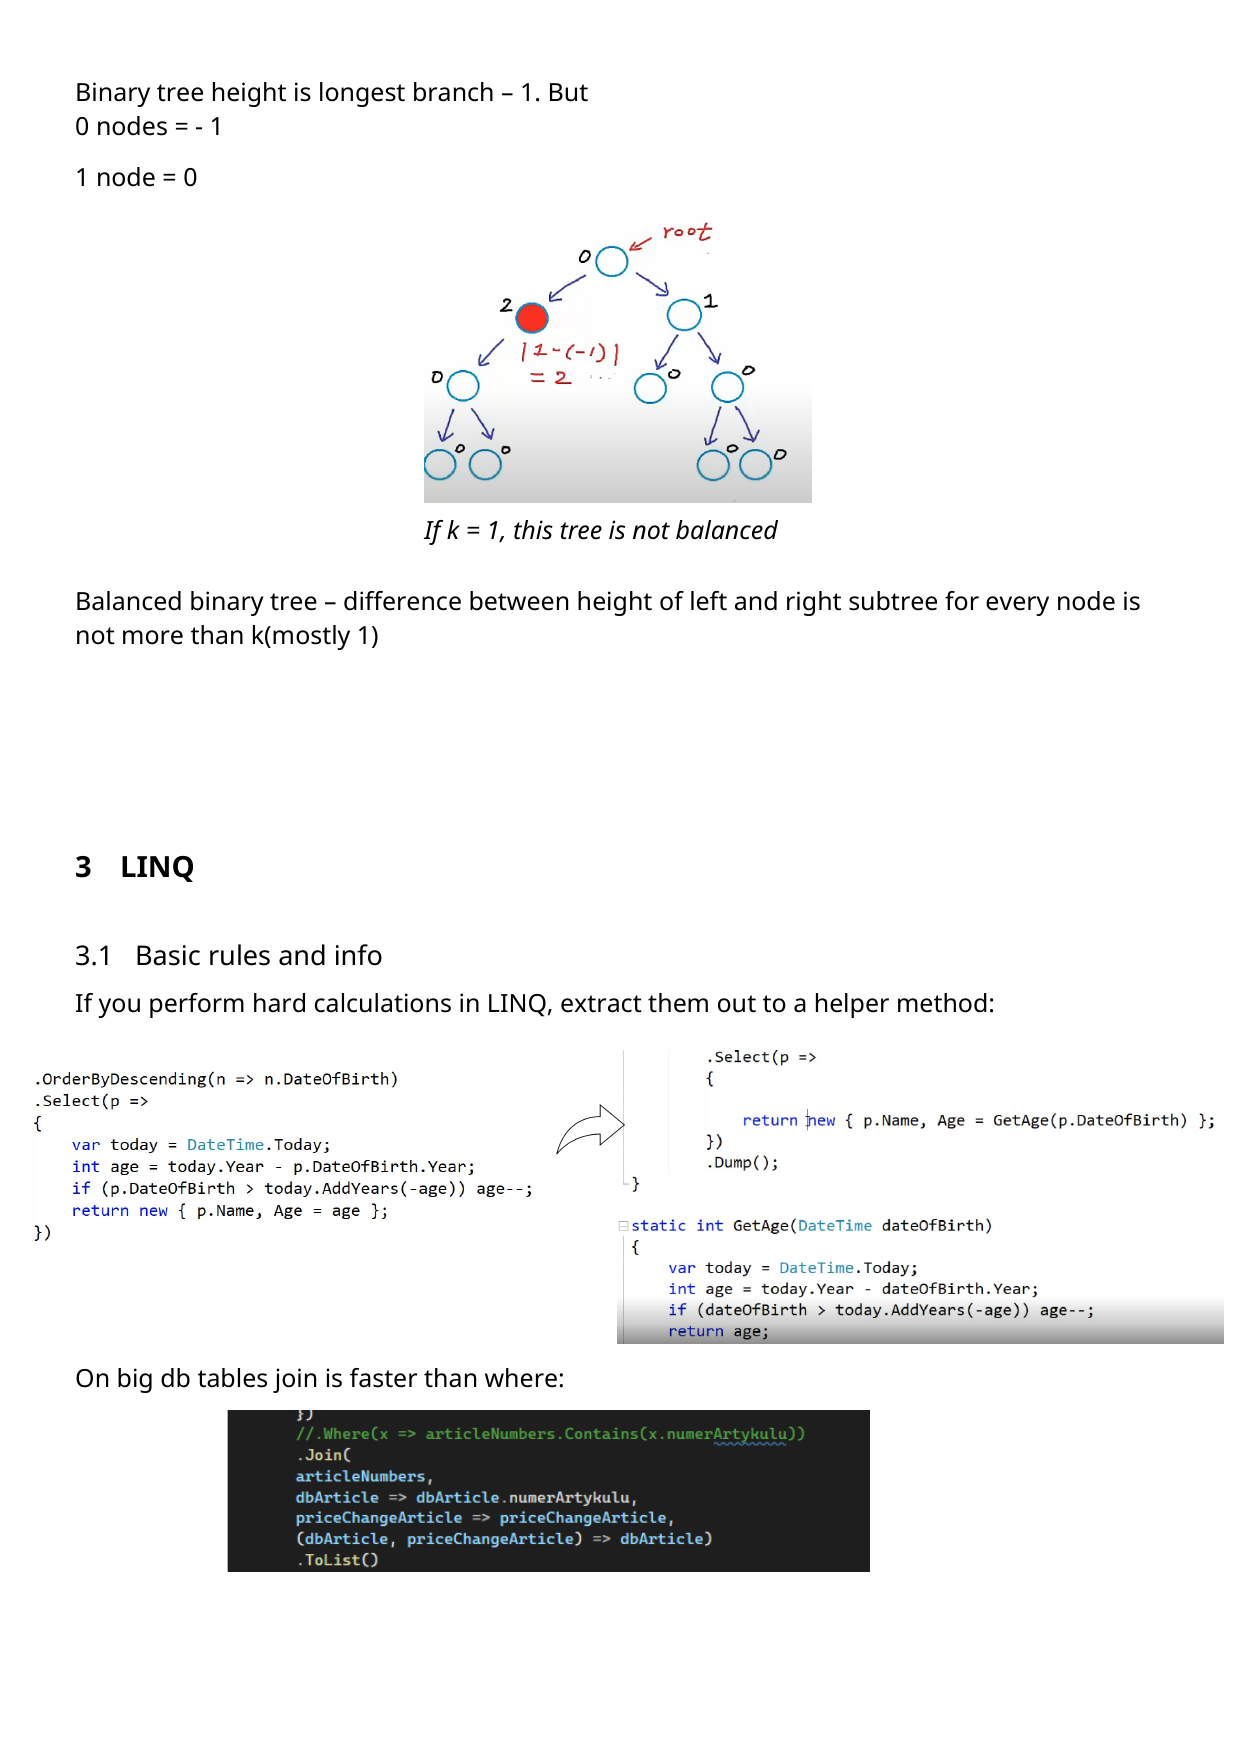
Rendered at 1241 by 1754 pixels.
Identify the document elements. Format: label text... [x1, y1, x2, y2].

text Binary tree height is longest branch – 1. But 0 nodes = - 1 [75, 75, 1165, 143]
text On big db tables join is faster than where: [75, 1037, 1165, 1089]
subtitle LINQ [75, 846, 1165, 886]
picture [424, 210, 812, 503]
picture [227, 1410, 870, 1572]
text On big db tables join is faster than where: [75, 1169, 1165, 1605]
subtitle Basic rules and info [75, 937, 1165, 973]
picture [25, 1050, 1224, 1344]
text Balanced binary tree – difference between height of left and right subtree for every node is not more than k(mostly 1) [75, 211, 1165, 720]
text 1 node = 0 [75, 160, 1165, 194]
text If you perform hard calculations in LINQ, extract them out to a helper method: [75, 986, 1165, 1020]
